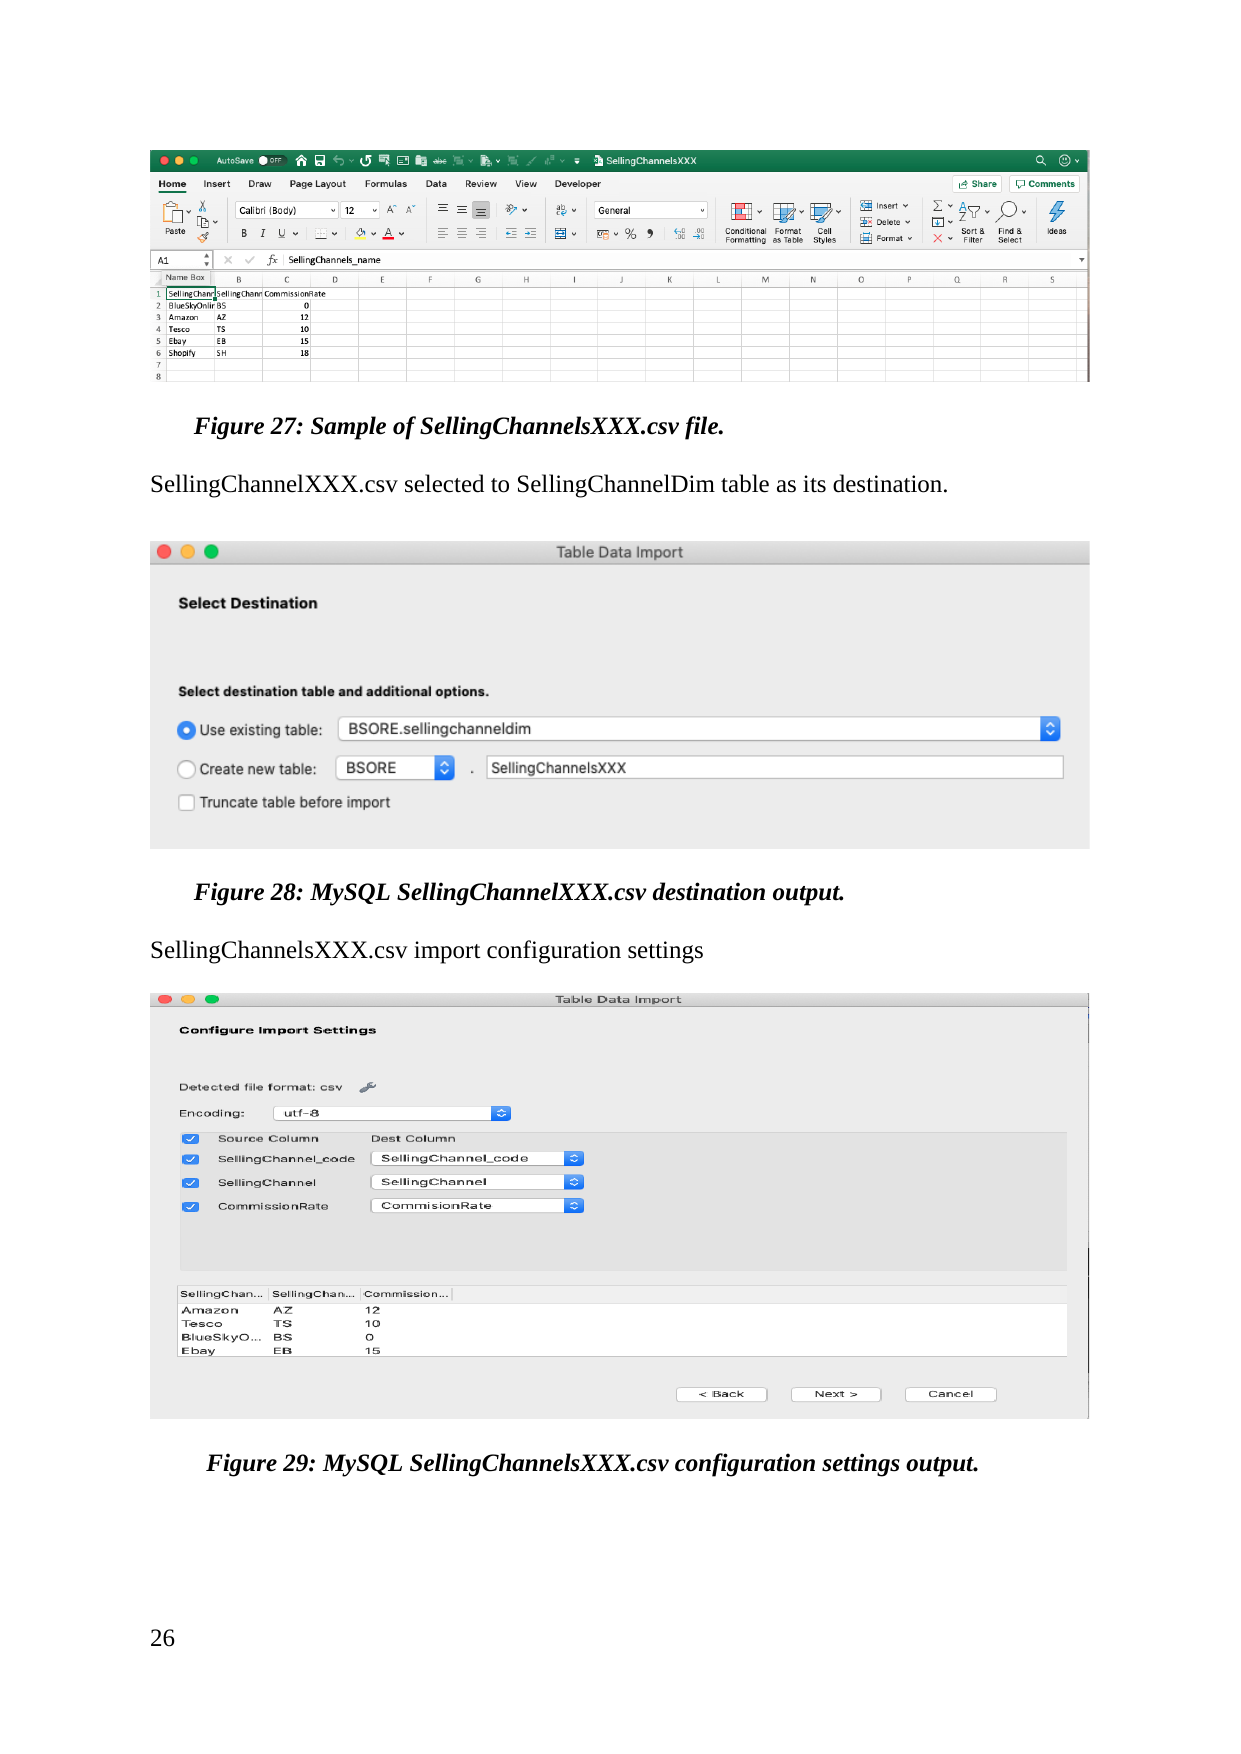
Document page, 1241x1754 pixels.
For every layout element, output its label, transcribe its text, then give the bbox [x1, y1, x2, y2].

text SellingChannelXXX.csv selected to SellingChannelDim table as its destination. [150, 469, 1090, 498]
picture [150, 993, 1090, 1419]
text Figure 29: MySQL SellingChannelsXXX.csv configuration settings output. [150, 1448, 1090, 1477]
text Figure 27: Sample of SellingChannelsXXX.csv file. [150, 411, 1090, 440]
text Figure 28: MySQL SellingChannelXXX.csv destination output. [150, 877, 1090, 906]
picture [150, 541, 1090, 849]
text SellingChannelsXXX.csv import configuration settings [150, 935, 1090, 964]
picture [150, 150, 1090, 382]
